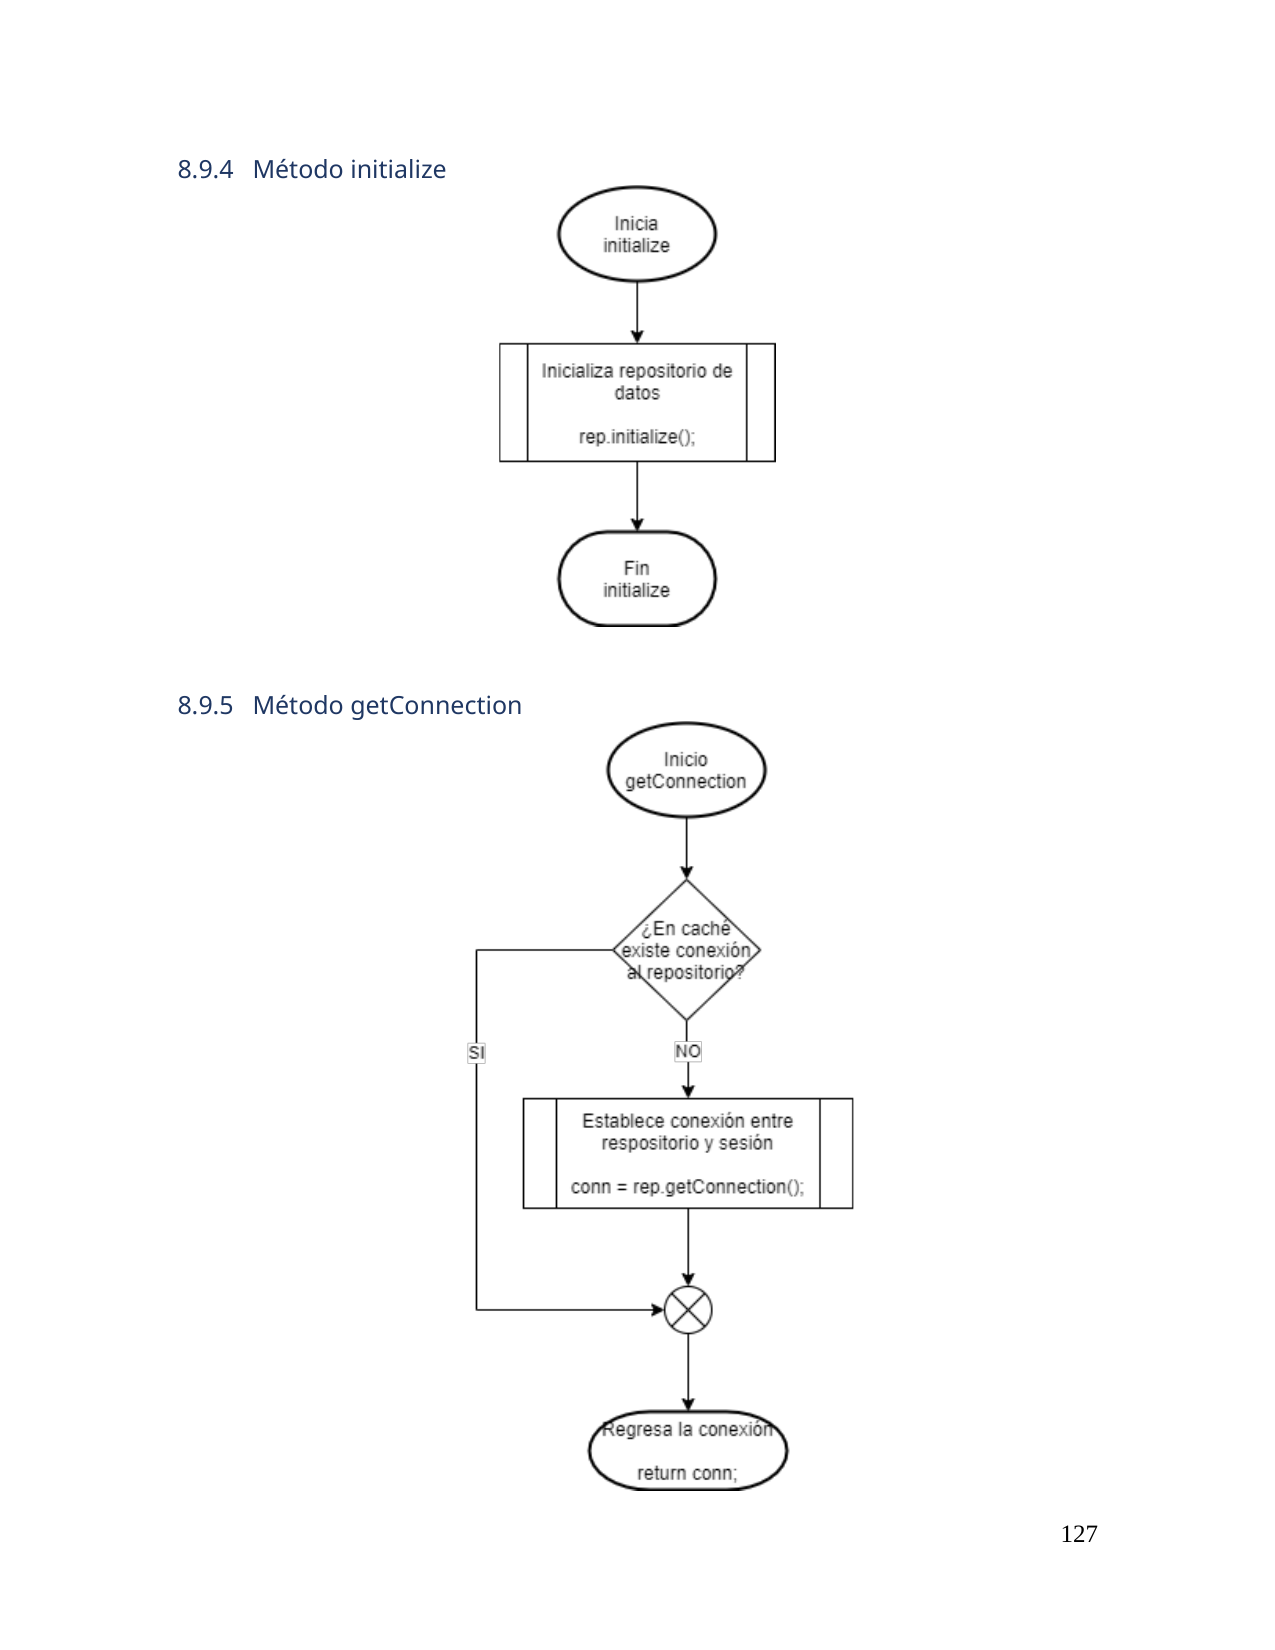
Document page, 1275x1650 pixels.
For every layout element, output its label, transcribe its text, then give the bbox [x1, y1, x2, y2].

picture [499, 185, 776, 627]
subtitle Método initialize [177, 152, 1098, 186]
subtitle Método getConnection [177, 688, 1098, 722]
picture [466, 721, 854, 1491]
